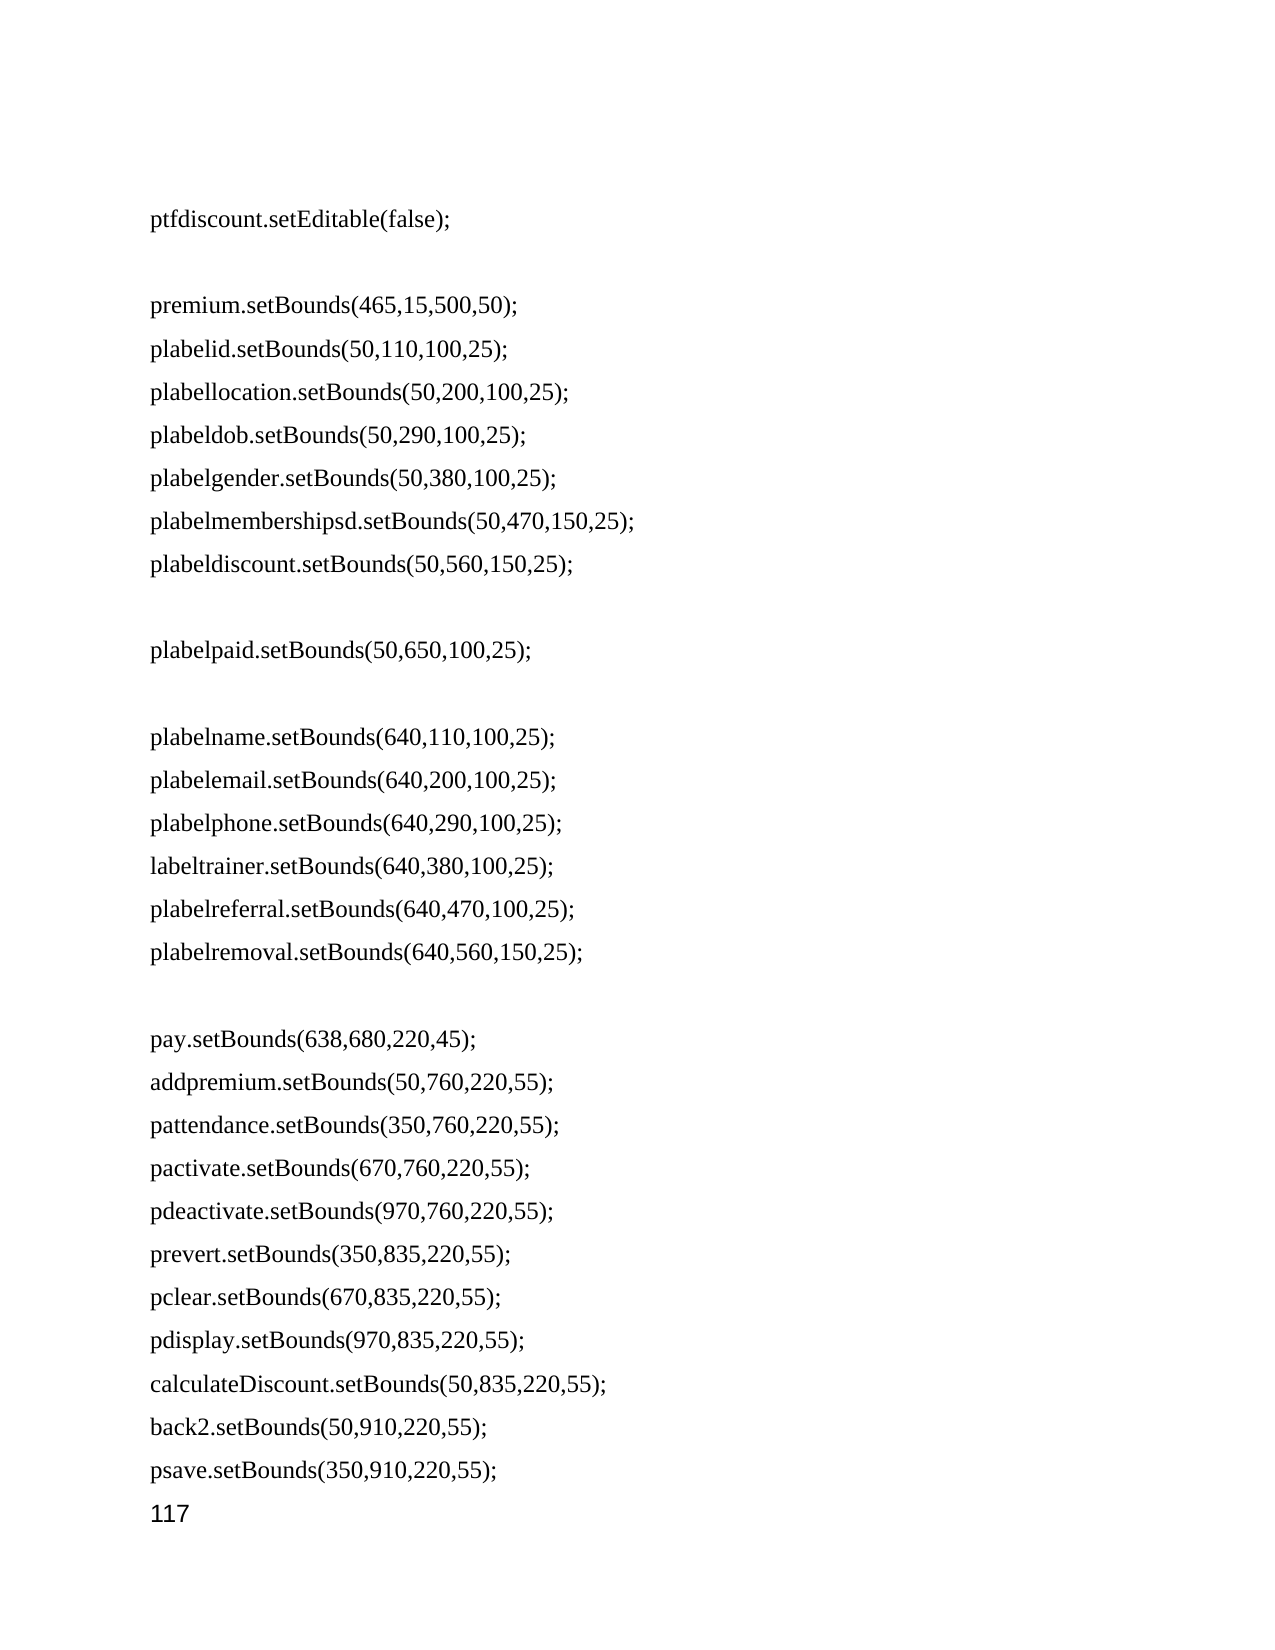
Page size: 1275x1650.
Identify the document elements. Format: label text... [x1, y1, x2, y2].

text plabeldob.setBounds(50,290,100,25); [112, 420, 1183, 449]
text pay.setBounds(638,680,220,45); [112, 1024, 1183, 1052]
text pdeactivate.setBounds(970,760,220,55); [112, 1196, 1183, 1225]
text plabelmembershipsd.setBounds(50,470,150,25); [112, 506, 1183, 535]
text pdisplay.setBounds(970,835,220,55); [112, 1326, 1183, 1354]
text plabelgender.setBounds(50,380,100,25); [112, 463, 1183, 492]
text plabelphone.setBounds(640,290,100,25); [112, 808, 1183, 837]
text addpremium.setBounds(50,760,220,55); [112, 1067, 1183, 1096]
text plabelreferral.setBounds(640,470,100,25); [112, 894, 1183, 923]
text pactivate.setBounds(670,760,220,55); [112, 1153, 1183, 1182]
text plabeldiscount.setBounds(50,560,150,25); [112, 549, 1183, 578]
text pclear.setBounds(670,835,220,55); [112, 1282, 1183, 1311]
text prevert.setBounds(350,835,220,55); [112, 1239, 1183, 1268]
text plabelremoval.setBounds(640,560,150,25); [112, 937, 1183, 966]
text pattendance.setBounds(350,760,220,55); [112, 1110, 1183, 1139]
text plabellocation.setBounds(50,200,100,25); [112, 377, 1183, 406]
text ptfdiscount.setEditable(false); [112, 204, 1183, 233]
text back2.setBounds(50,910,220,55); [112, 1412, 1183, 1441]
text plabelname.setBounds(640,110,100,25); [112, 722, 1183, 751]
text labeltrainer.setBounds(640,380,100,25); [112, 851, 1183, 880]
text calculateDiscount.setBounds(50,835,220,55); [112, 1369, 1183, 1397]
text plabelid.setBounds(50,110,100,25); [112, 334, 1183, 362]
text psave.setBounds(350,910,220,55); [112, 1455, 1183, 1484]
text plabelpaid.setBounds(50,650,100,25); [112, 636, 1183, 664]
text plabelemail.setBounds(640,200,100,25); [112, 765, 1183, 794]
text premium.setBounds(465,15,500,50); [112, 291, 1183, 319]
